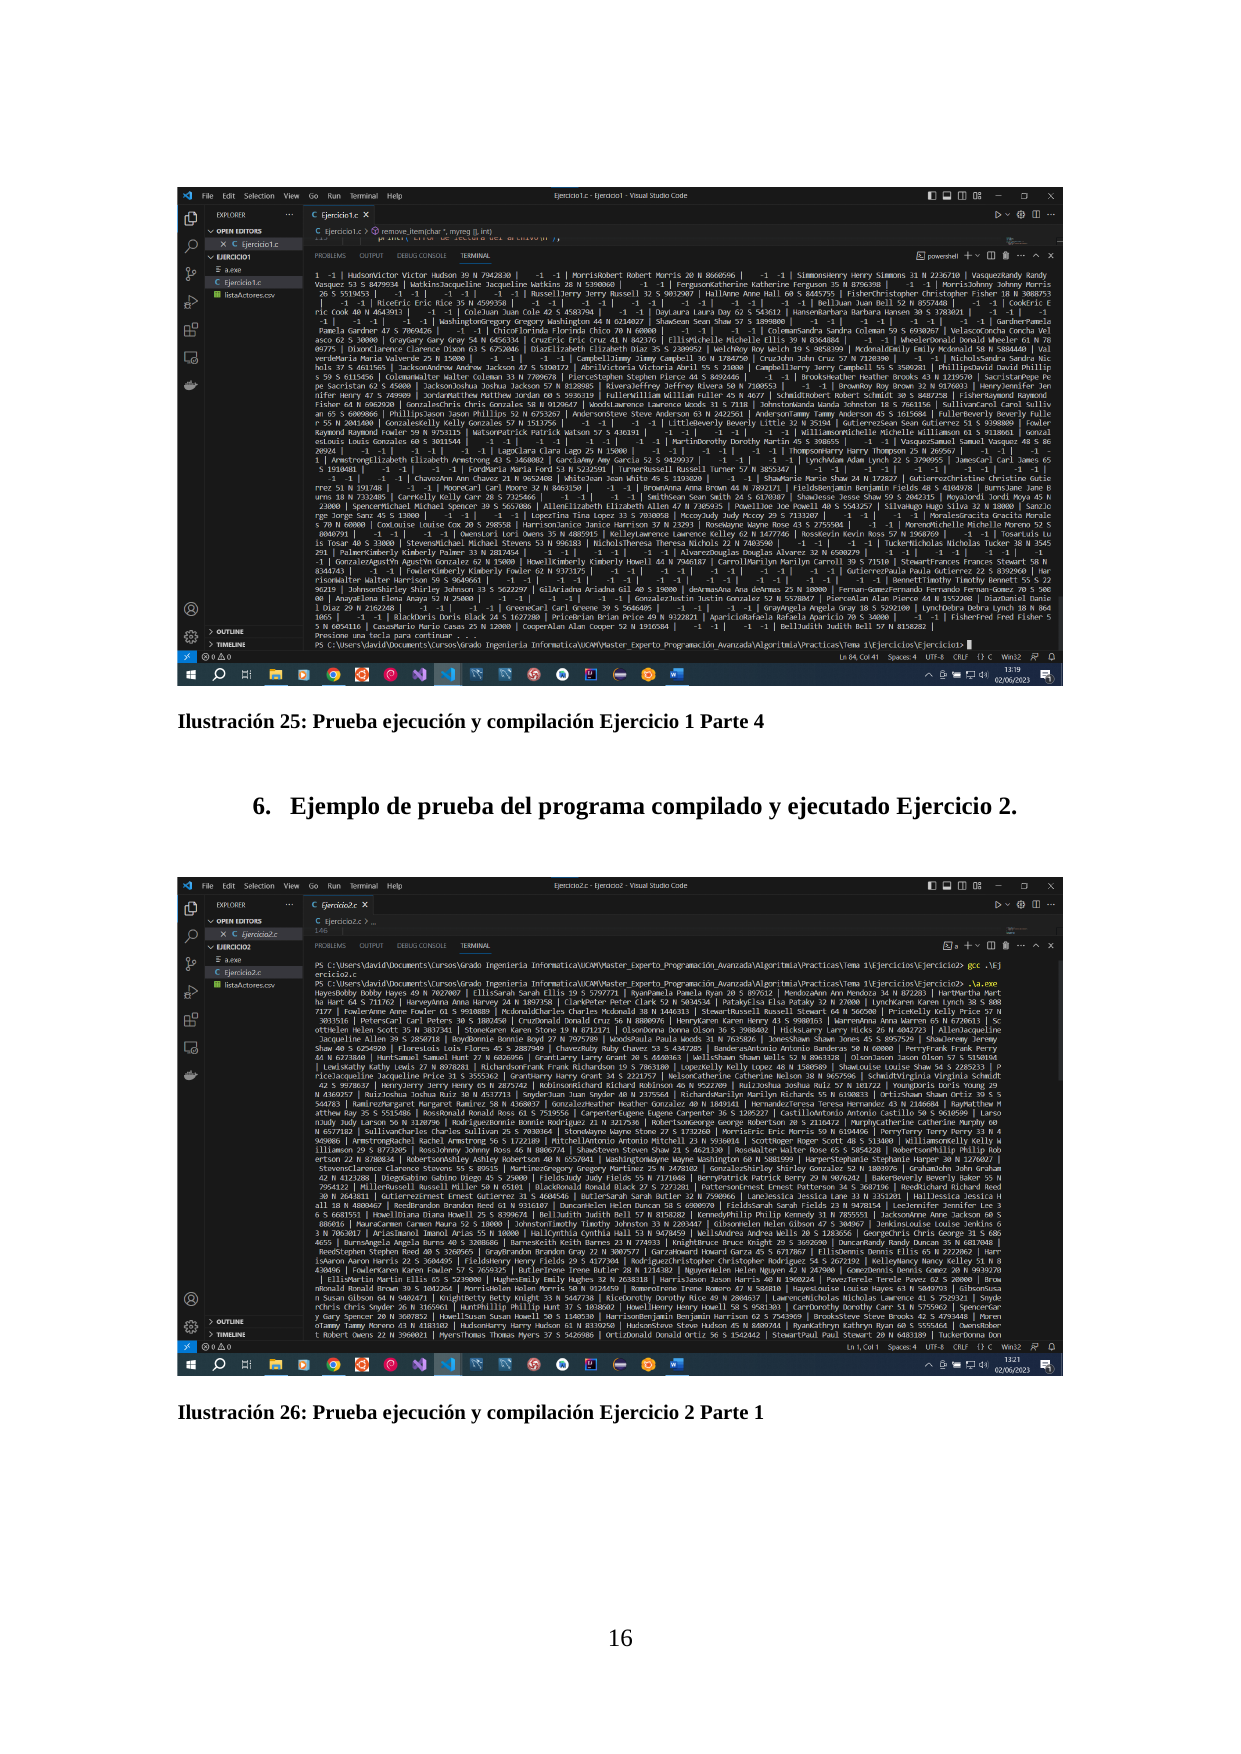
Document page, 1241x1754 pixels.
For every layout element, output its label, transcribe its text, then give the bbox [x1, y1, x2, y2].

list Ejemplo de prueba del programa compilado y ejecutado Ejercicio 2. [252, 791, 1063, 820]
picture [177, 187, 1063, 686]
picture [177, 877, 1063, 1376]
